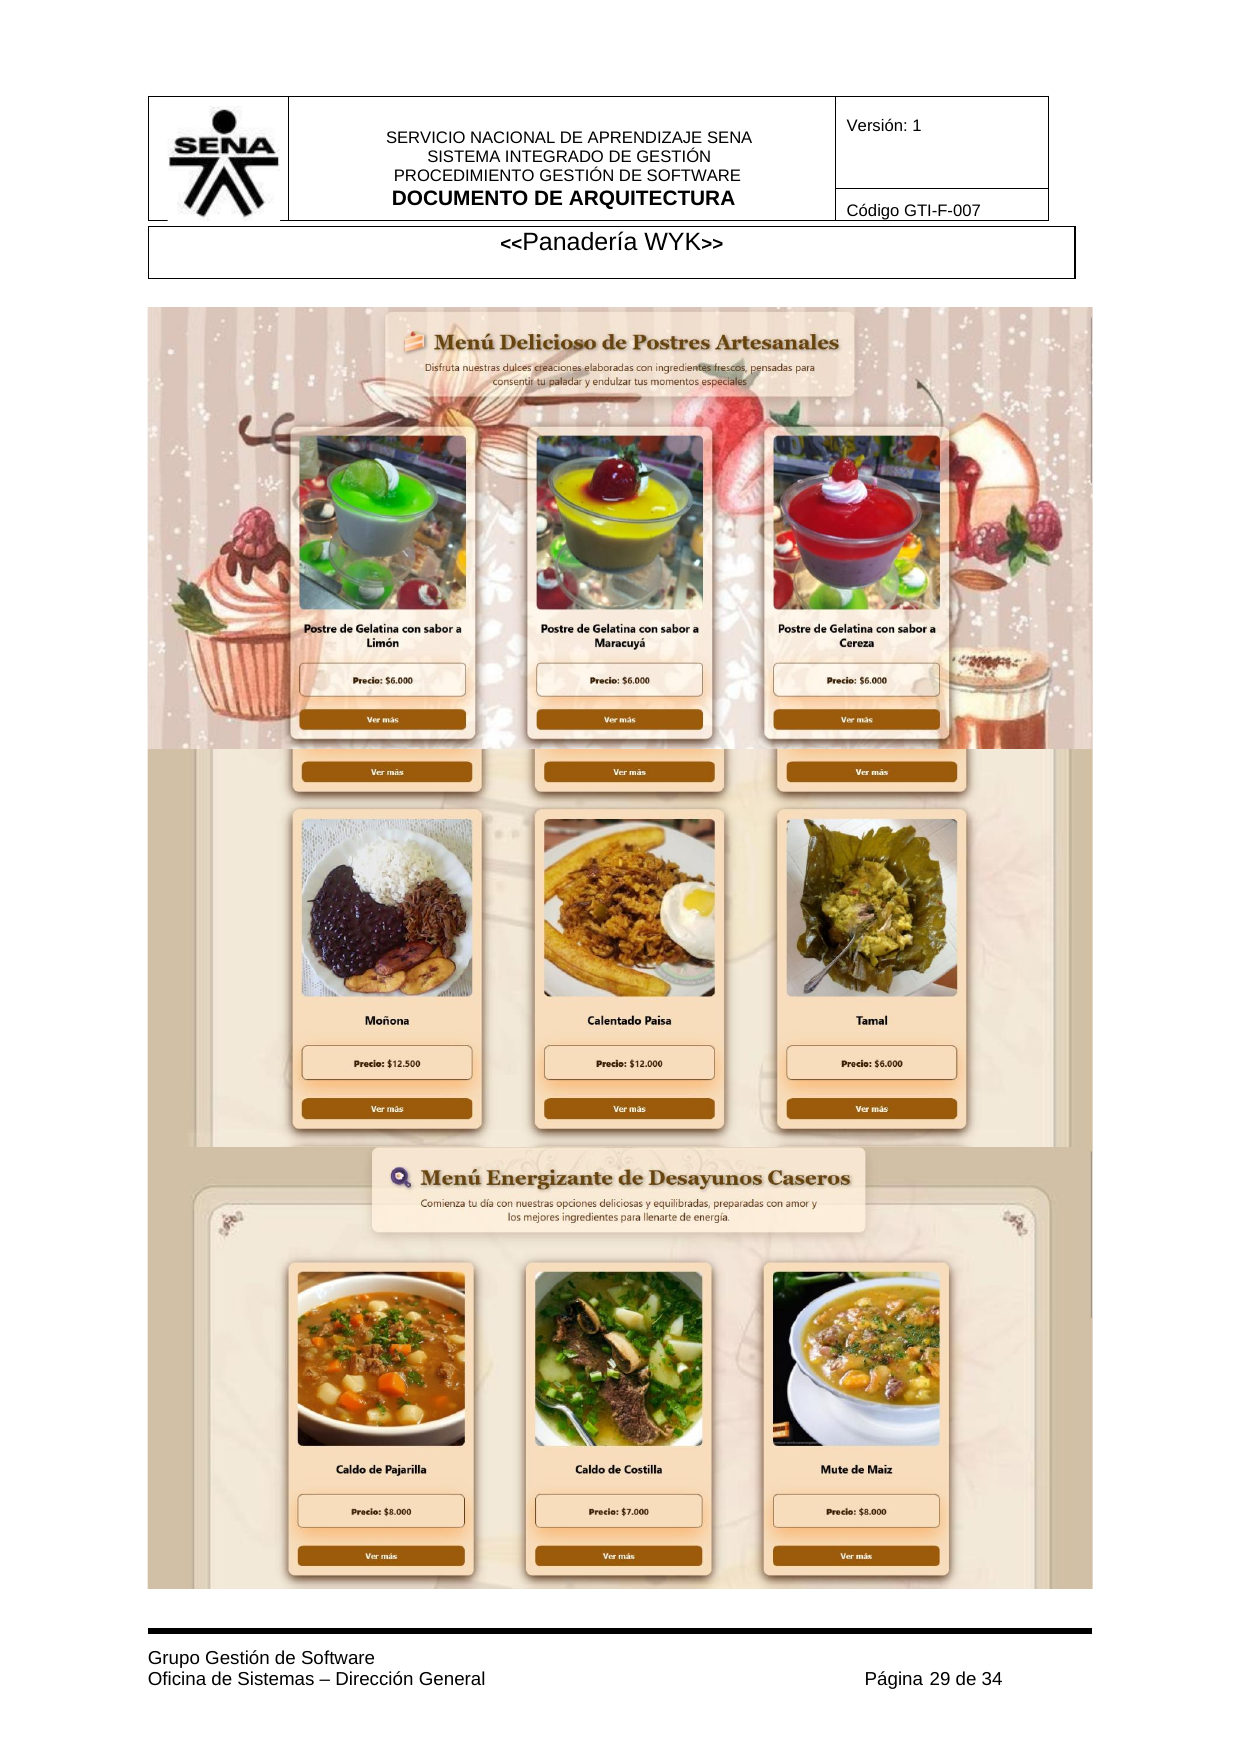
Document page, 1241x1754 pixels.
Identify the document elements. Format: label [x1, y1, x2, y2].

picture [167, 106, 281, 221]
picture [147, 307, 1093, 1589]
